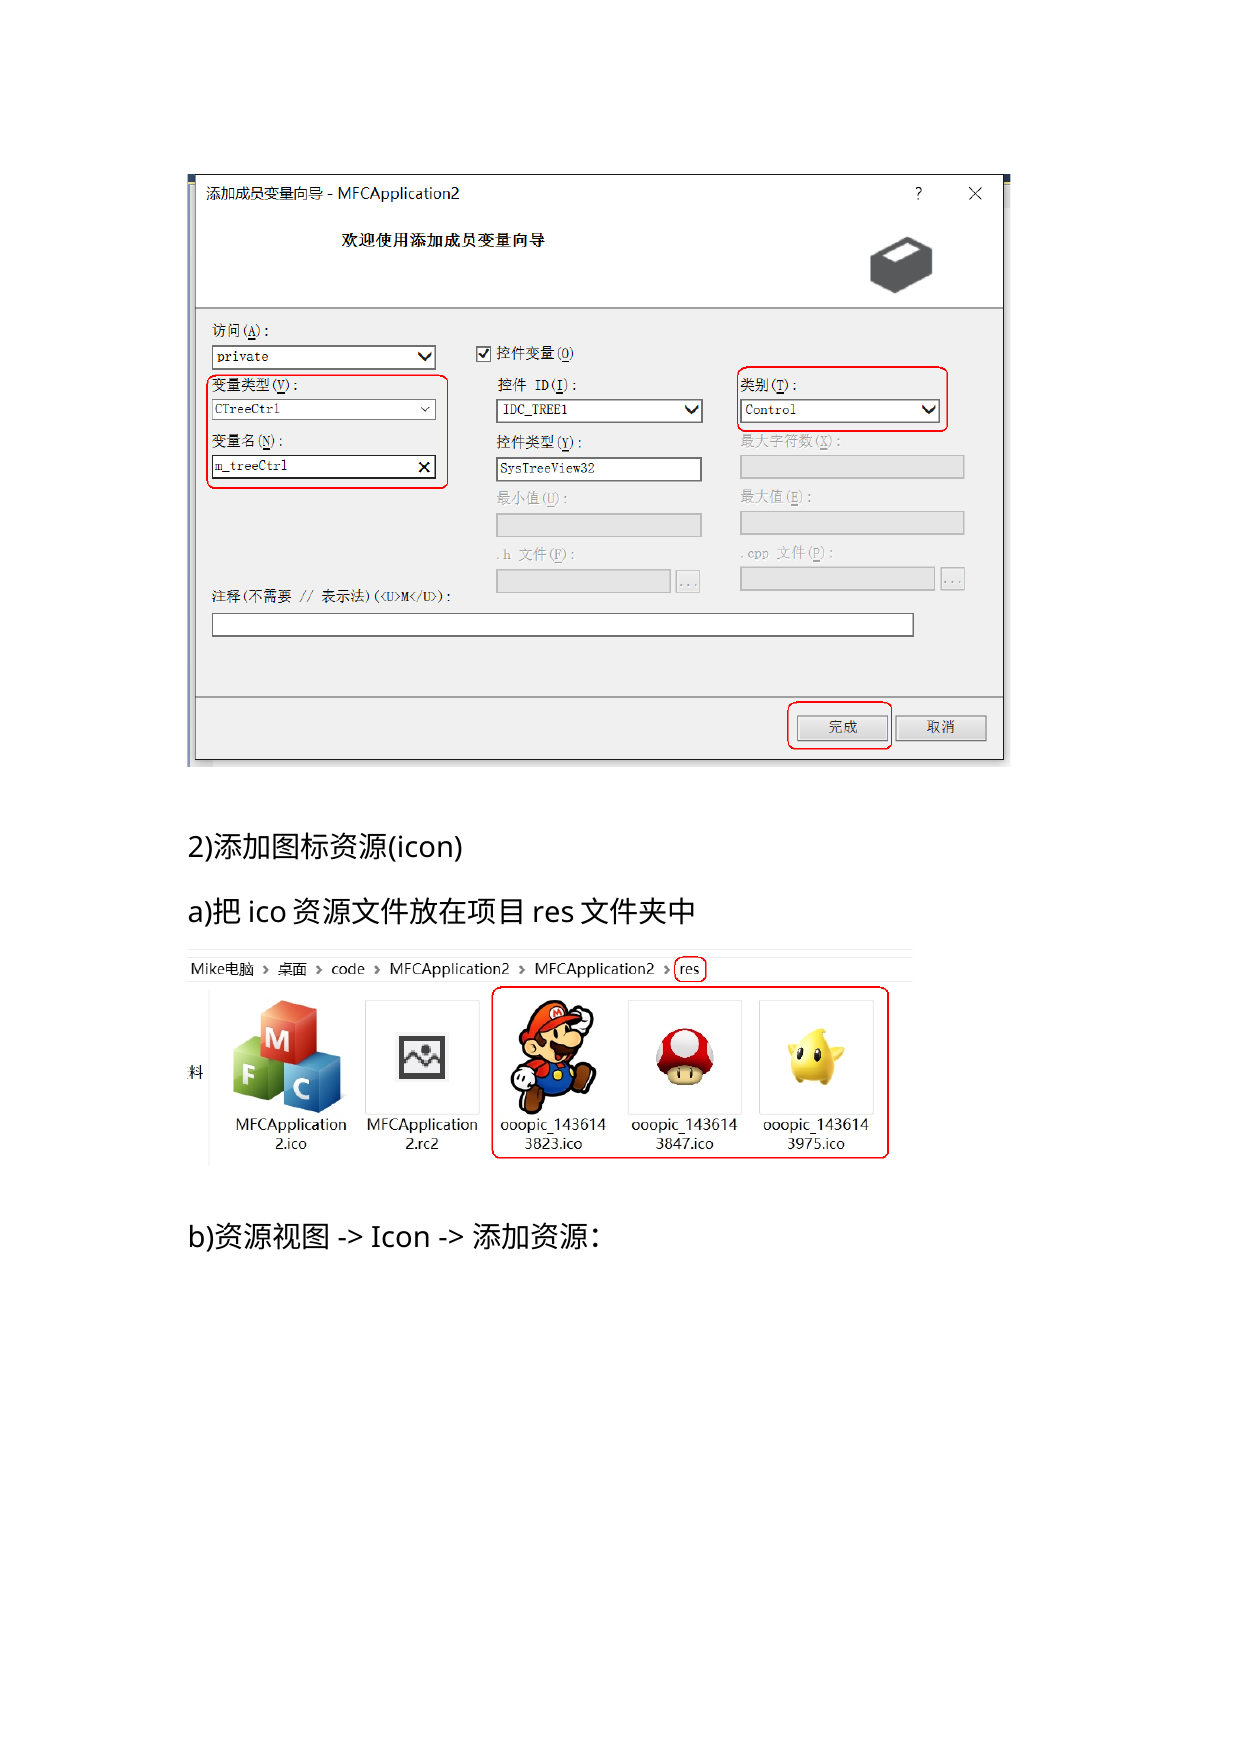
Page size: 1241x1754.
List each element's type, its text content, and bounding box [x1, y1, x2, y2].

list 把ico资源文件放在项目res文件夹中 [187, 877, 1053, 942]
picture [187, 946, 913, 1166]
picture [187, 174, 1011, 767]
list 添加图标资源(icon) [187, 812, 1053, 877]
text b)资源视图 -> Icon -> 添加资源： [187, 1202, 1053, 1267]
